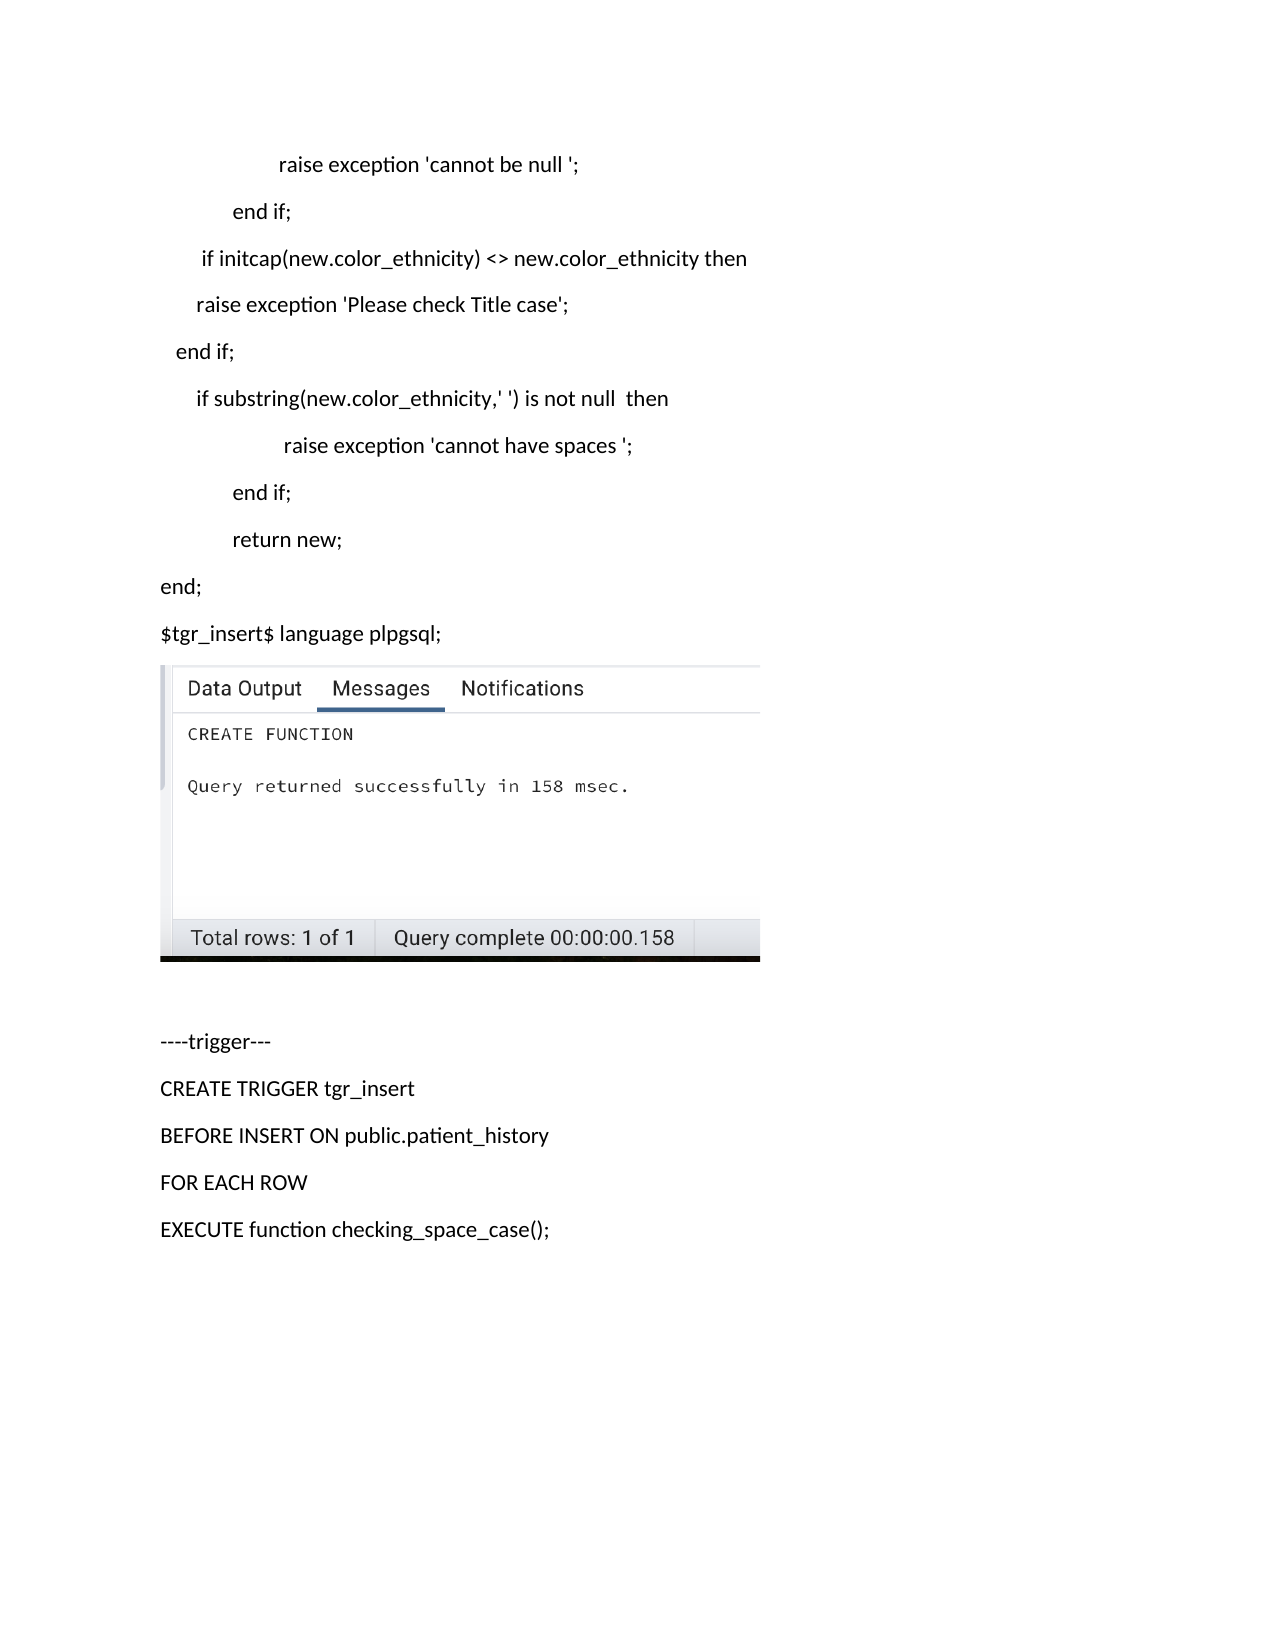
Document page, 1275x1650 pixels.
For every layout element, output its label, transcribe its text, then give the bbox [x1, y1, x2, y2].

text $tgr_insert$ language plpgsql; [150, 619, 1125, 647]
text CREATE TRIGGER tgr_insert [150, 1074, 1125, 1102]
text end if; [150, 197, 1125, 225]
text FOR EACH ROW [150, 1168, 1125, 1196]
text EXECUTE function checking_space_case(); [150, 1215, 1125, 1243]
text end if; [150, 478, 1125, 506]
text raise exception 'Please check Title case'; [150, 291, 1125, 319]
text if initcap(new.color_ethnicity) <> new.color_ethnicity then [150, 244, 1125, 272]
text if substring(new.color_ethnicity,' ') is not null then [150, 384, 1125, 412]
text ----trigger--- [150, 1027, 1125, 1055]
text end; [150, 572, 1125, 600]
text return new; [150, 525, 1125, 553]
text BEFORE INSERT ON public.patient_history [150, 1121, 1125, 1149]
text end if; [150, 337, 1125, 366]
picture [160, 665, 761, 962]
text raise exception 'cannot have spaces '; [150, 431, 1125, 459]
text raise exception 'cannot be null '; [150, 150, 1125, 178]
